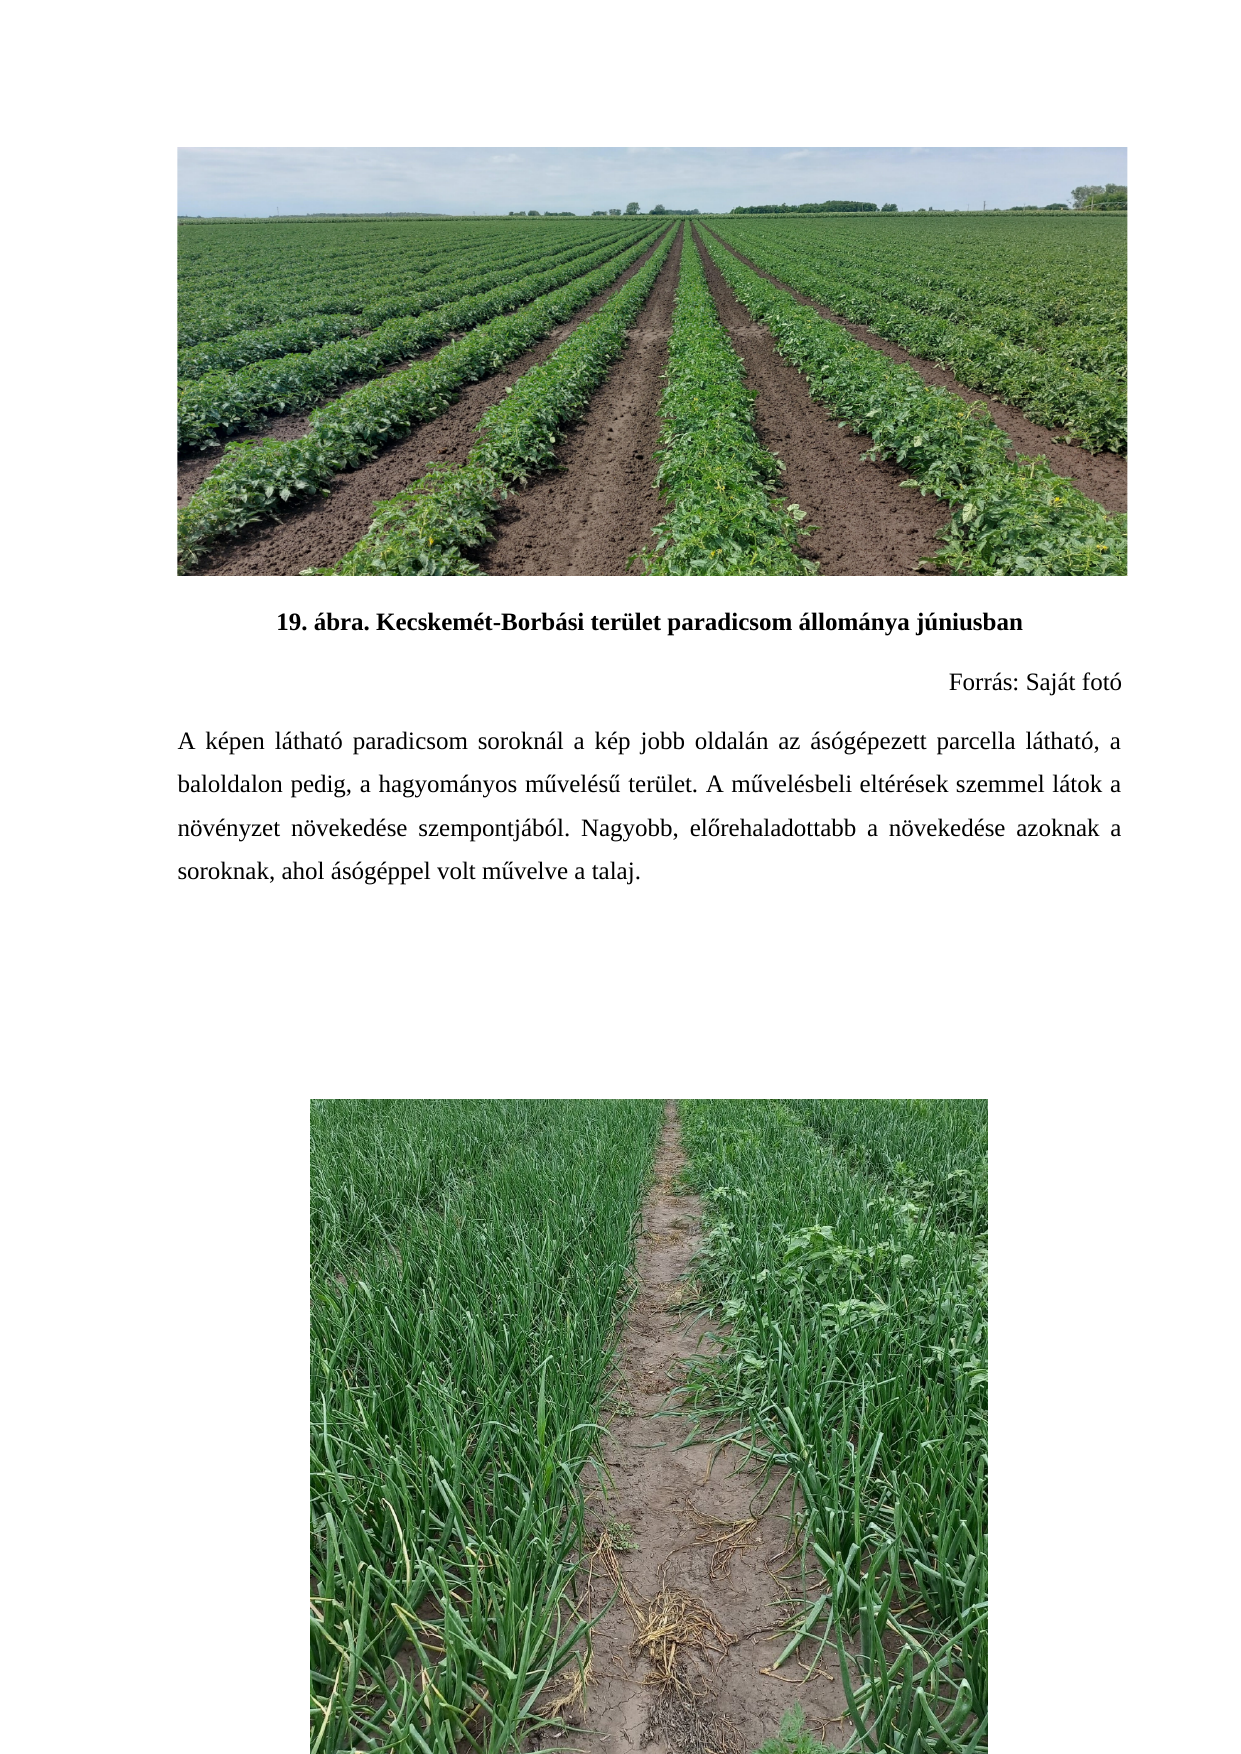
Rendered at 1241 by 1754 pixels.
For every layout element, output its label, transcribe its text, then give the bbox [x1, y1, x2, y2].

text A képen látható paradicsom soroknál a kép jobb oldalán az ásógépezett parcella látható, a baloldalon pedig, a hagyományos művelésű terület. A művelésbeli eltérések szemmel látok a növényzet növekedése szempontjából. Nagyobb, előrehaladottabb a növekedése azoknak a soroknak, ahol ásógéppel volt művelve a talaj. [177, 726, 1122, 884]
text Forrás: Saját fotó [177, 667, 1122, 695]
text 19. ábra. Kecskemét-Borbási terület paradicsom állománya júniusban [177, 607, 1122, 636]
picture [177, 147, 1128, 576]
picture [310, 1099, 988, 1754]
